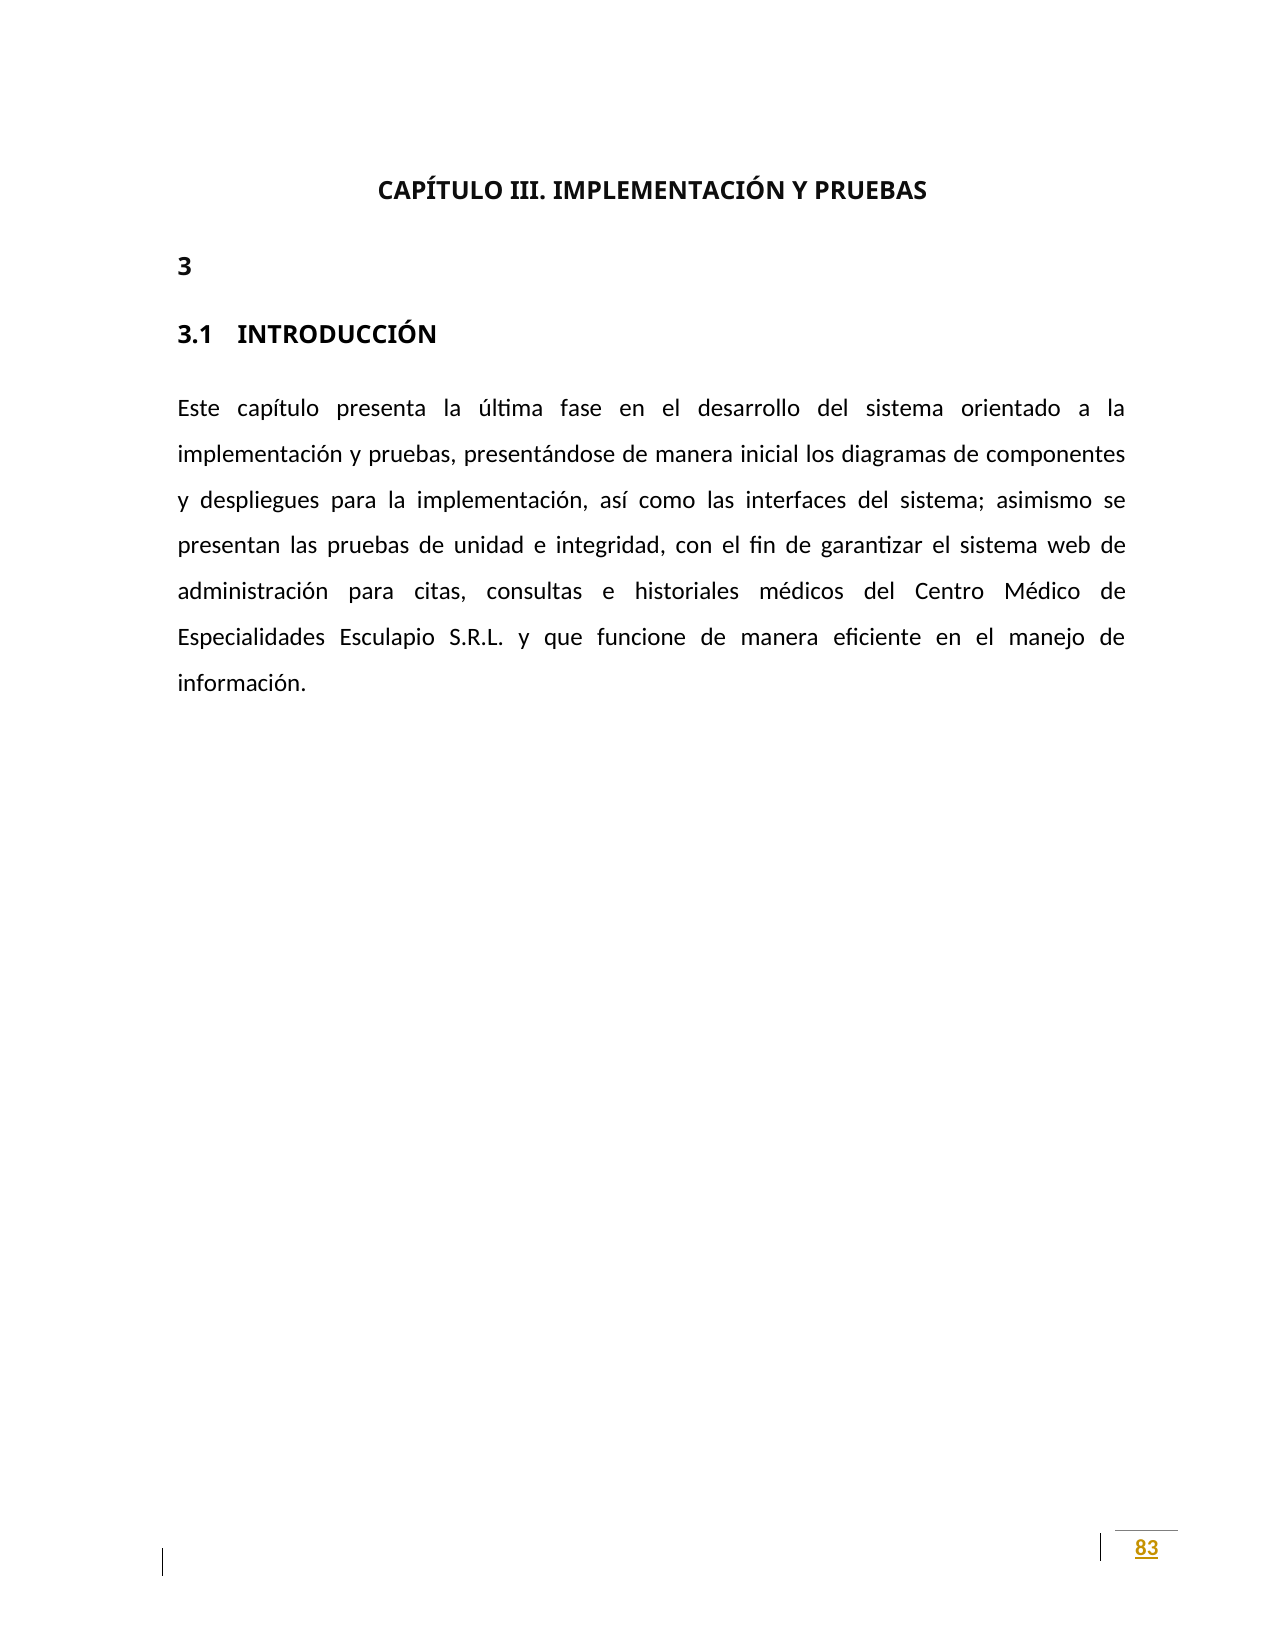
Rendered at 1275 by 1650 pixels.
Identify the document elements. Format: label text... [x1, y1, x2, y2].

text Este capítulo presenta la última fase en el desarrollo del sistema orientado a la implementación y pruebas, presentándose de manera inicial los diagramas de componentes y despliegues para la implementación, así como las interfaces del sistema; asimismo se presentan las pruebas de unidad e integridad, con el fin de garantizar el sistema web de administración para citas, consultas e historiales médicos del Centro Médico de Especialidades Esculapio S.R.L. y que funcione de manera eficiente en el manejo de información. [177, 392, 1127, 697]
subtitle INTRODUCCIÓN [177, 316, 1127, 351]
subtitle CAPÍTULO III. IMPLEMENTACIÓN Y PRUEBAS [177, 173, 1127, 207]
